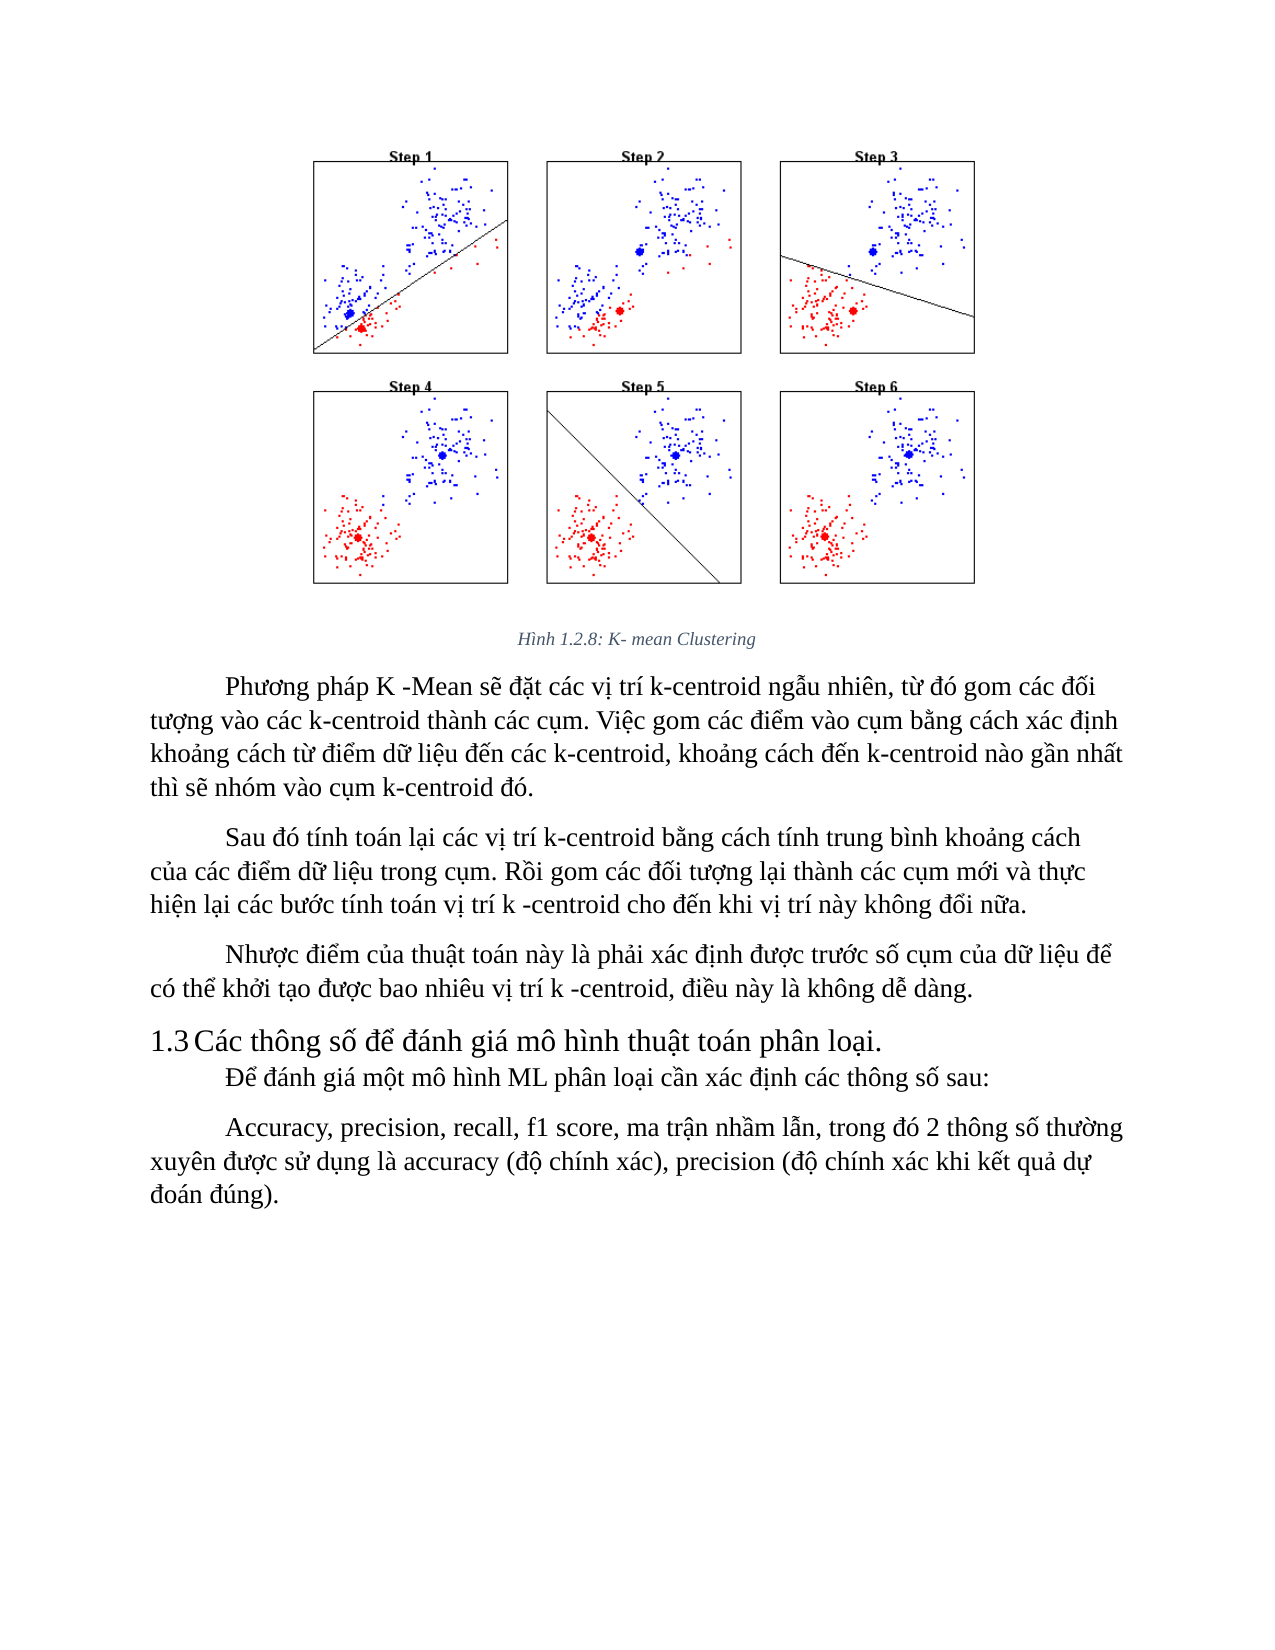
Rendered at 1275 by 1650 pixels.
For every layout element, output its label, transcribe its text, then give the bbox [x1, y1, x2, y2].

text Phương pháp K -Mean sẽ đặt các vị trí k-centroid ngẫu nhiên, từ đó gom các đối tượng vào các k-centroid thành các cụm. Việc gom các điểm vào cụm bằng cách xác định khoảng cách từ điểm dữ liệu đến các k-centroid, khoảng cách đến k-centroid nào gần nhất thì sẽ nhóm vào cụm k-centroid đó. [150, 670, 1125, 802]
text Để đánh giá một mô hình ML phân loại cần xác định các thông số sau: [150, 1061, 1125, 1092]
text Hình 1.2.8: K- mean Clustering [150, 628, 1125, 649]
text Sau đó tính toán lại các vị trí k-centroid bằng cách tính trung bình khoảng cách của các điểm dữ liệu trong cụm. Rồi gom các đối tượng lại thành các cụm mới và thực hiện lại các bước tính toán vị trí k -centroid cho đến khi vị trí này không đổi nữa. [150, 821, 1125, 919]
text Nhược điểm của thuật toán này là phải xác định được trước số cụm của dữ liệu để có thể khởi tạo được bao nhiêu vị trí k -centroid, điều này là không dễ dàng. [150, 938, 1125, 1003]
subtitle Các thông số để đánh giá mô hình thuật toán phân loại. [150, 1022, 1125, 1058]
text Accuracy, precision, recall, f1 score, ma trận nhầm lẫn, trong đó 2 thông số thường xuyên được sử dụng là accuracy (độ chính xác), precision (độ chính xác khi kết quả dự đoán đúng). [150, 1111, 1125, 1209]
picture [288, 150, 987, 609]
